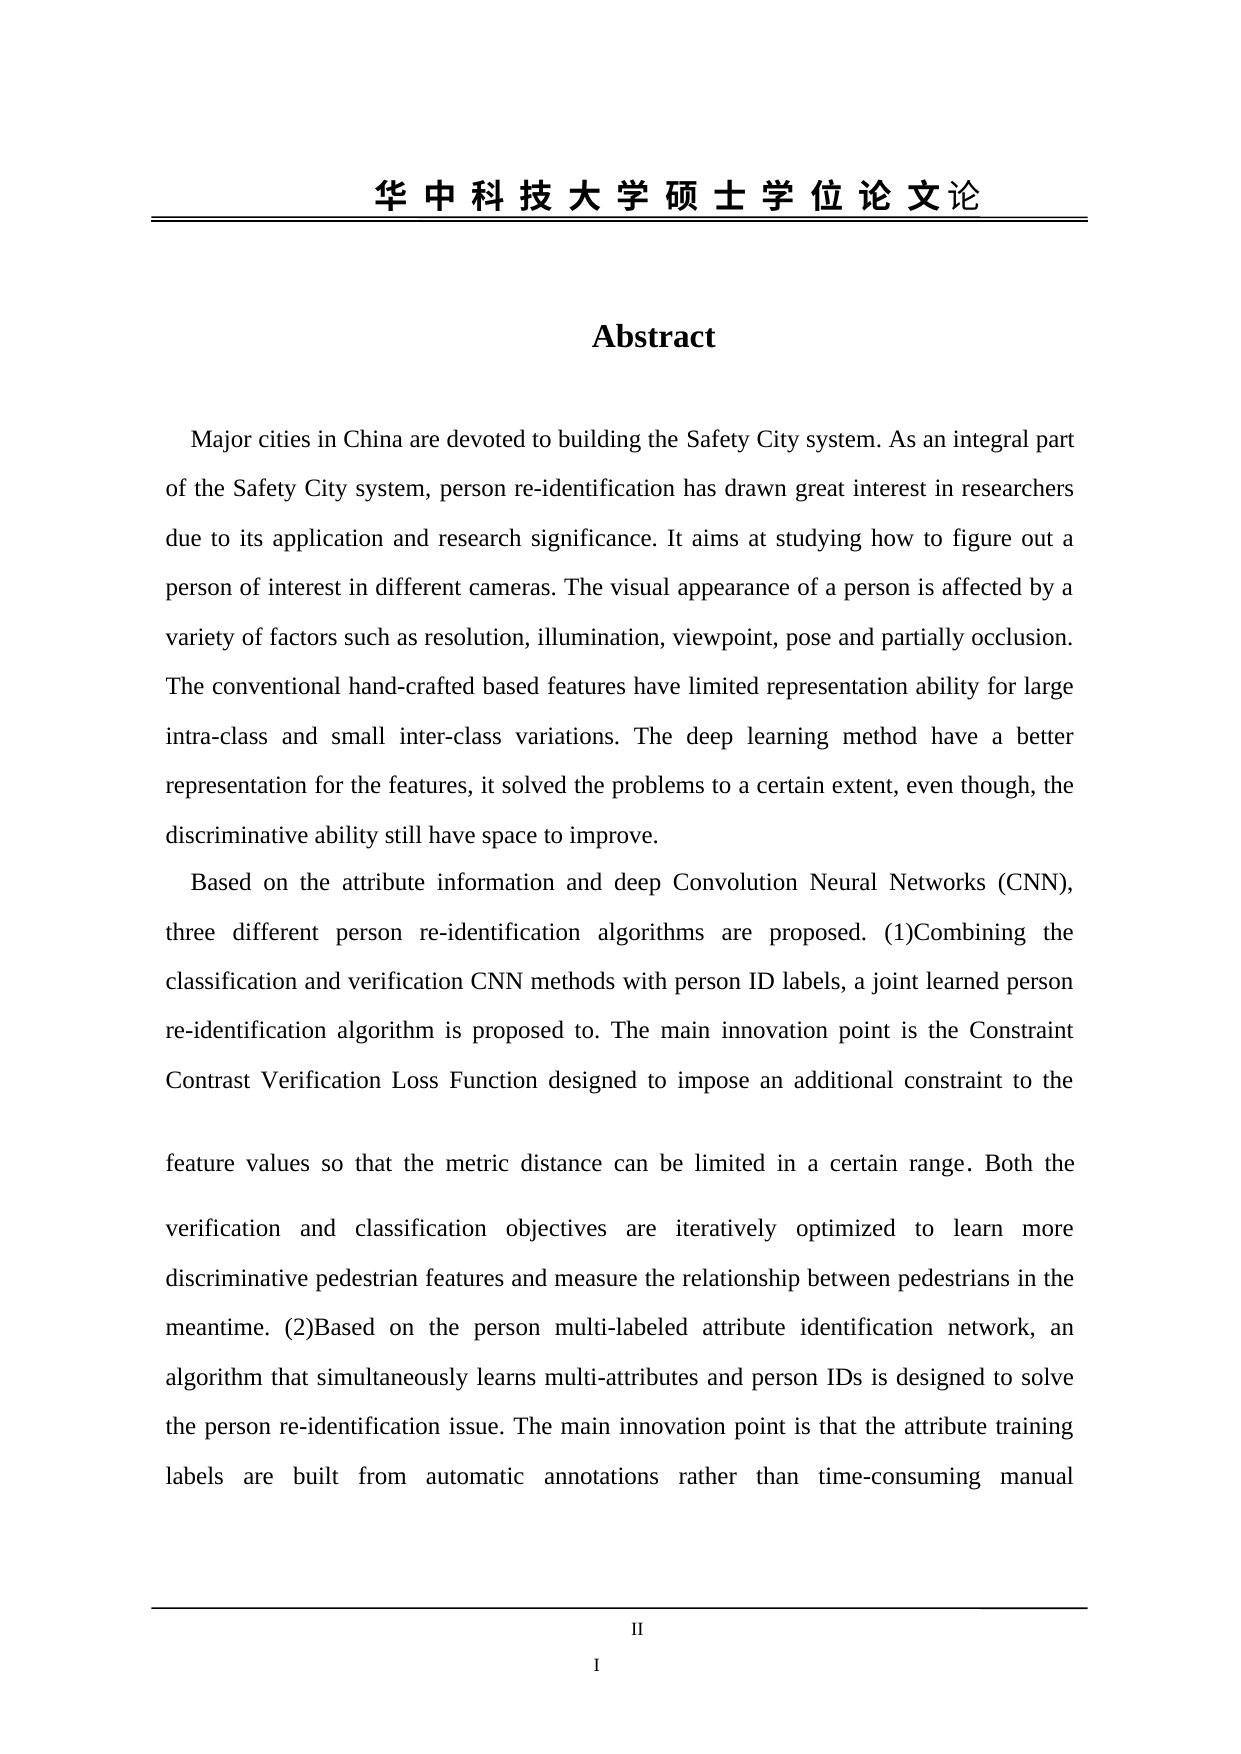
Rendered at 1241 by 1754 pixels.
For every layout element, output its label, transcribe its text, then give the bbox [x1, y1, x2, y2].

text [165, 865, 1075, 1492]
subtitle Abstract [165, 302, 1075, 368]
text Major cities in China are devoted to building the Safety City system. As an integral part of the Safety City system, person re-identification has drawn great interest in researchers due to its application and research significance. It aims at studying how to figure out a person of interest in different cameras. The visual appearance of a person is affected by a variety of factors such as resolution, illumination, viewpoint, pose and partially occlusion. The conventional hand-crafted based features have limited representation ability for large intra-class and small inter-class variations. The deep learning method have a better representation for the features, it solved the problems to a certain extent, even though, the discriminative ability still have space to improve. [165, 422, 1075, 851]
